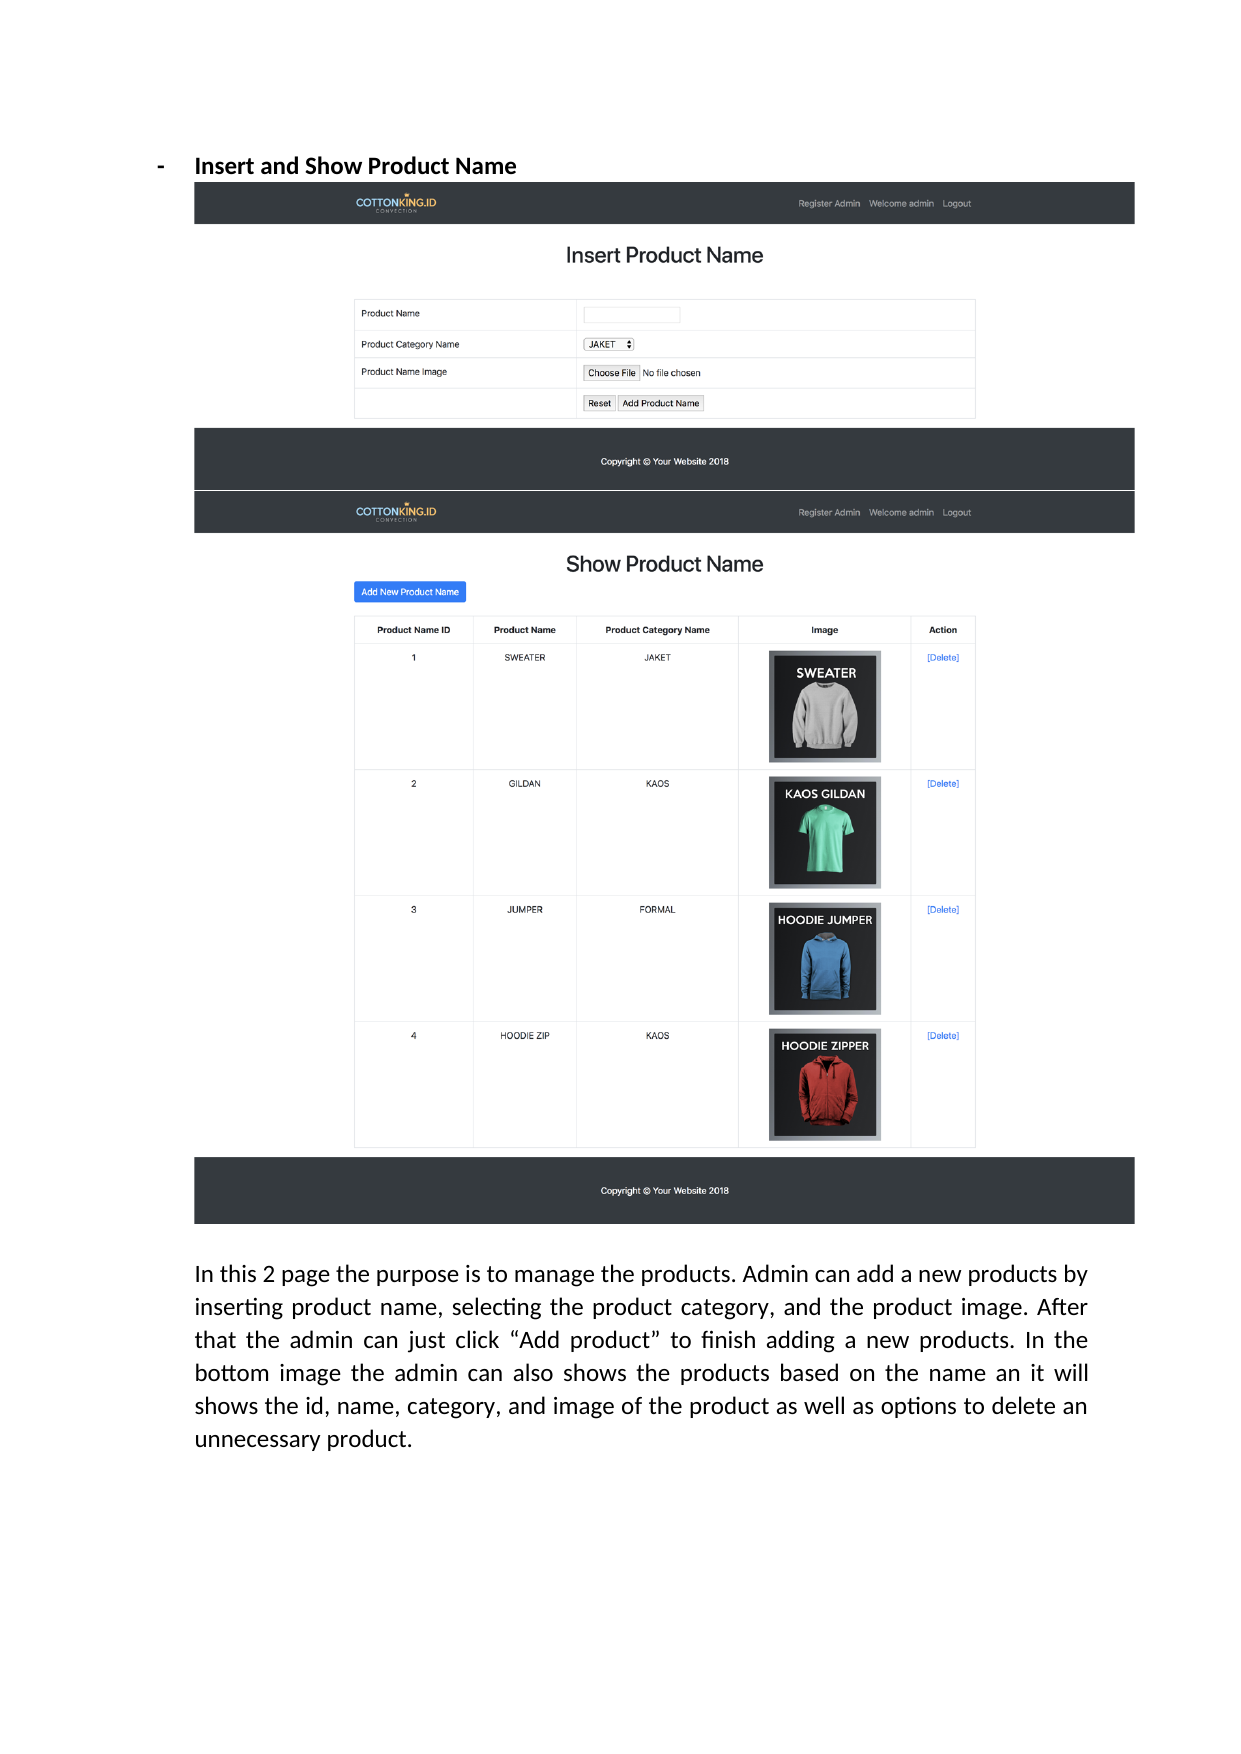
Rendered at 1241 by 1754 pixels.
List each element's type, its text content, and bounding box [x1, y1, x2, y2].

list Insert and Show Product Name [157, 150, 1090, 181]
list In this 2 page the purpose is to manage the products. Admin can add a new products by inserting product name, selecting the product category, and the product image. After that the admin can just click “Add product” to finish adding a new products. In the bottom image the admin can also shows the products based on the name an it will shows the id, name, category, and image of the product as well as options to delete an unnecessary product. [194, 1258, 1090, 1453]
picture [194, 182, 1135, 490]
picture [194, 491, 1135, 1224]
